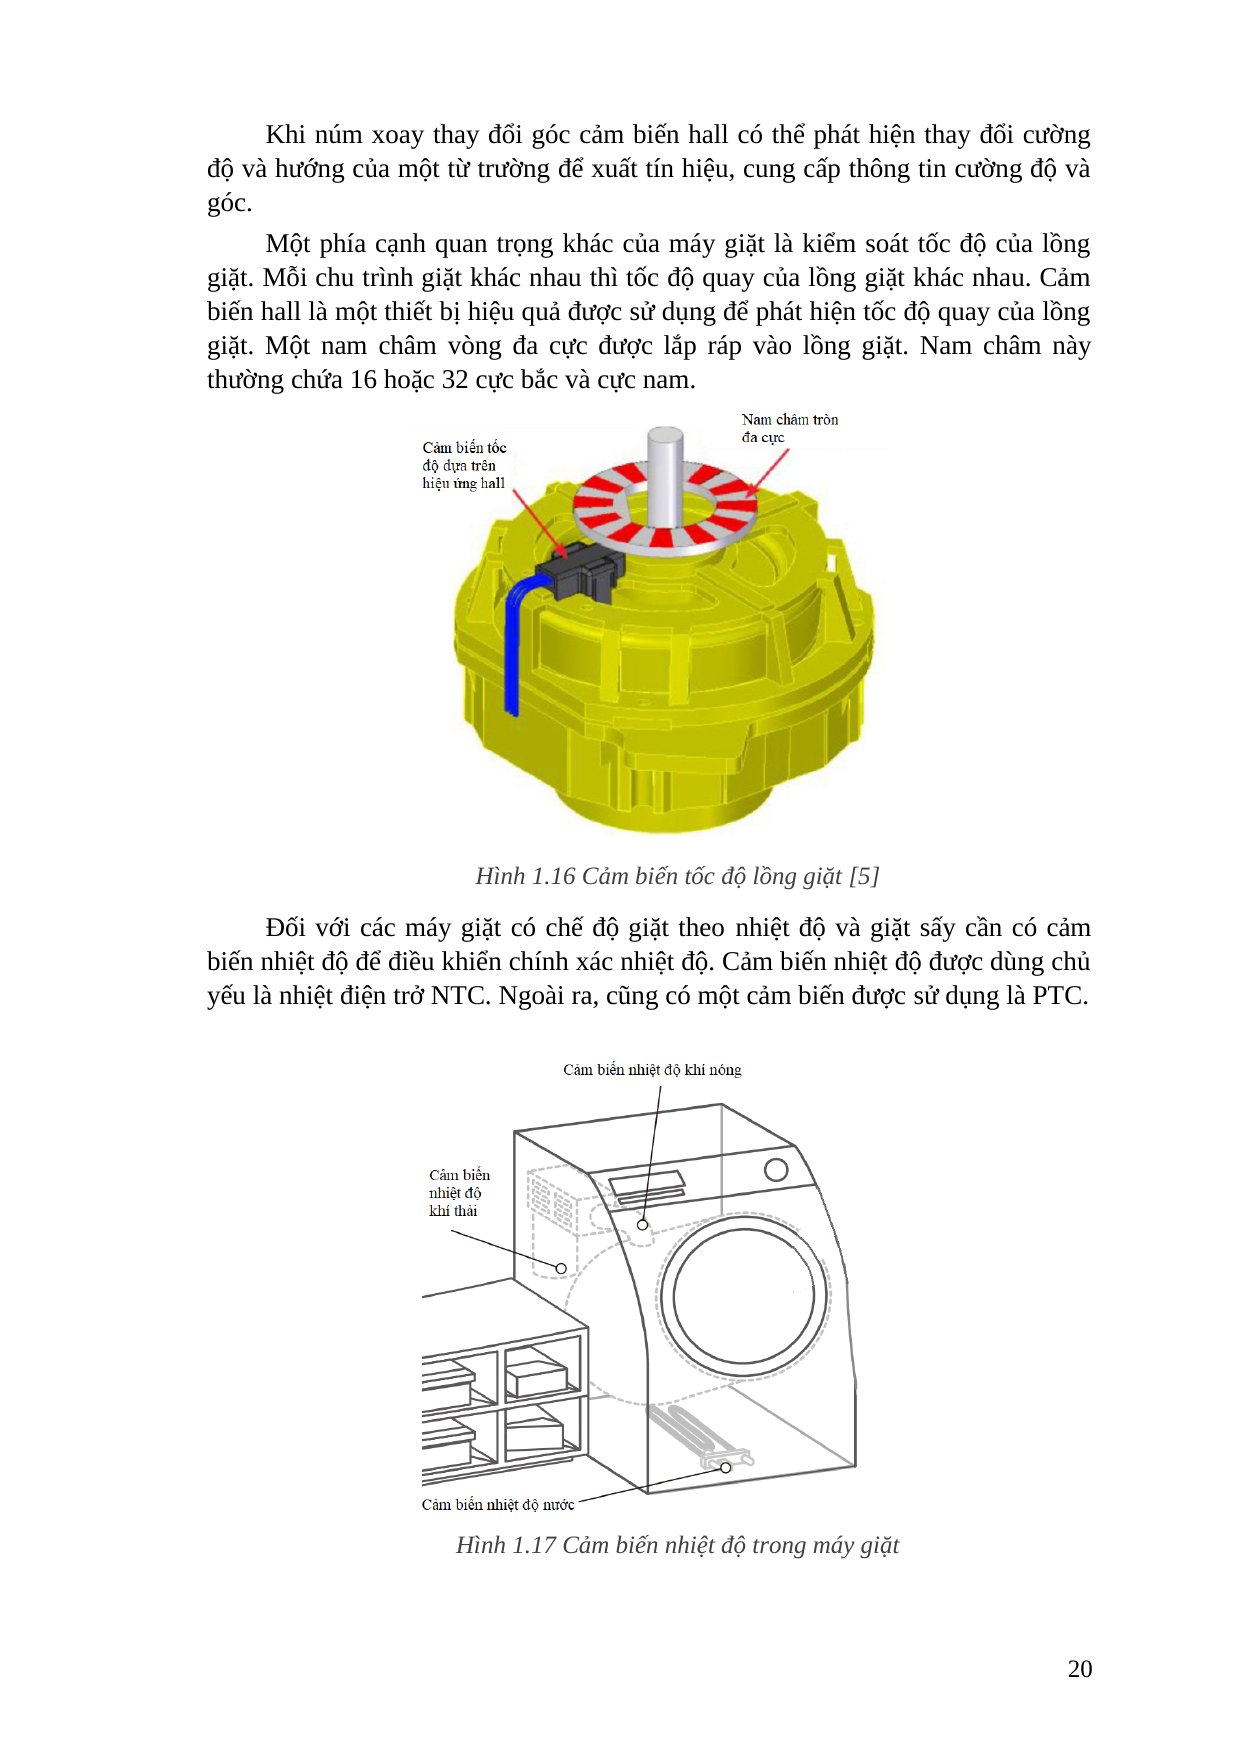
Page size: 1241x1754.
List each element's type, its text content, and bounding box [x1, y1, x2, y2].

text Đối với các máy giặt có chế độ giặt theo nhiệt độ và giặt sấy cần có cảm biến nhiệt độ để điều khiển chính xác nhiệt độ. Cảm biến nhiệt độ được dùng chủ yếu là nhiệt điện trở NTC. Ngoài ra, cũng có một cảm biến được sử dụng là PTC. [207, 911, 1092, 1010]
picture [411, 403, 888, 852]
text Hình 1.16 Cảm biến tốc độ lồng giặt [207, 861, 1092, 890]
text Khi núm xoay thay đổi góc cảm biến hall có thể phát hiện thay đổi cường độ và hướng của một từ trường để xuất tín hiệu, cung cấp thông tin cường độ và góc. [207, 118, 1092, 218]
text Một phía cạnh quan trọng khác của máy giặt là kiểm soát tốc độ của lồng giặt. Mỗi chu trình giặt khác nhau thì tốc độ quay của lồng giặt khác nhau. Cảm biến hall là một thiết bị hiệu quả được sử dụng để phát hiện tốc độ quay của lồng giặt. Một nam châm vòng đa cực được lắp ráp vào lồng giặt. Nam châm này thường chứa 16 hoặc 32 cực bắc và cực nam. [207, 227, 1092, 395]
text Hình 1.17 Cảm biến nhiệt độ trong máy giặt [207, 1530, 1092, 1559]
picture [392, 1019, 907, 1521]
